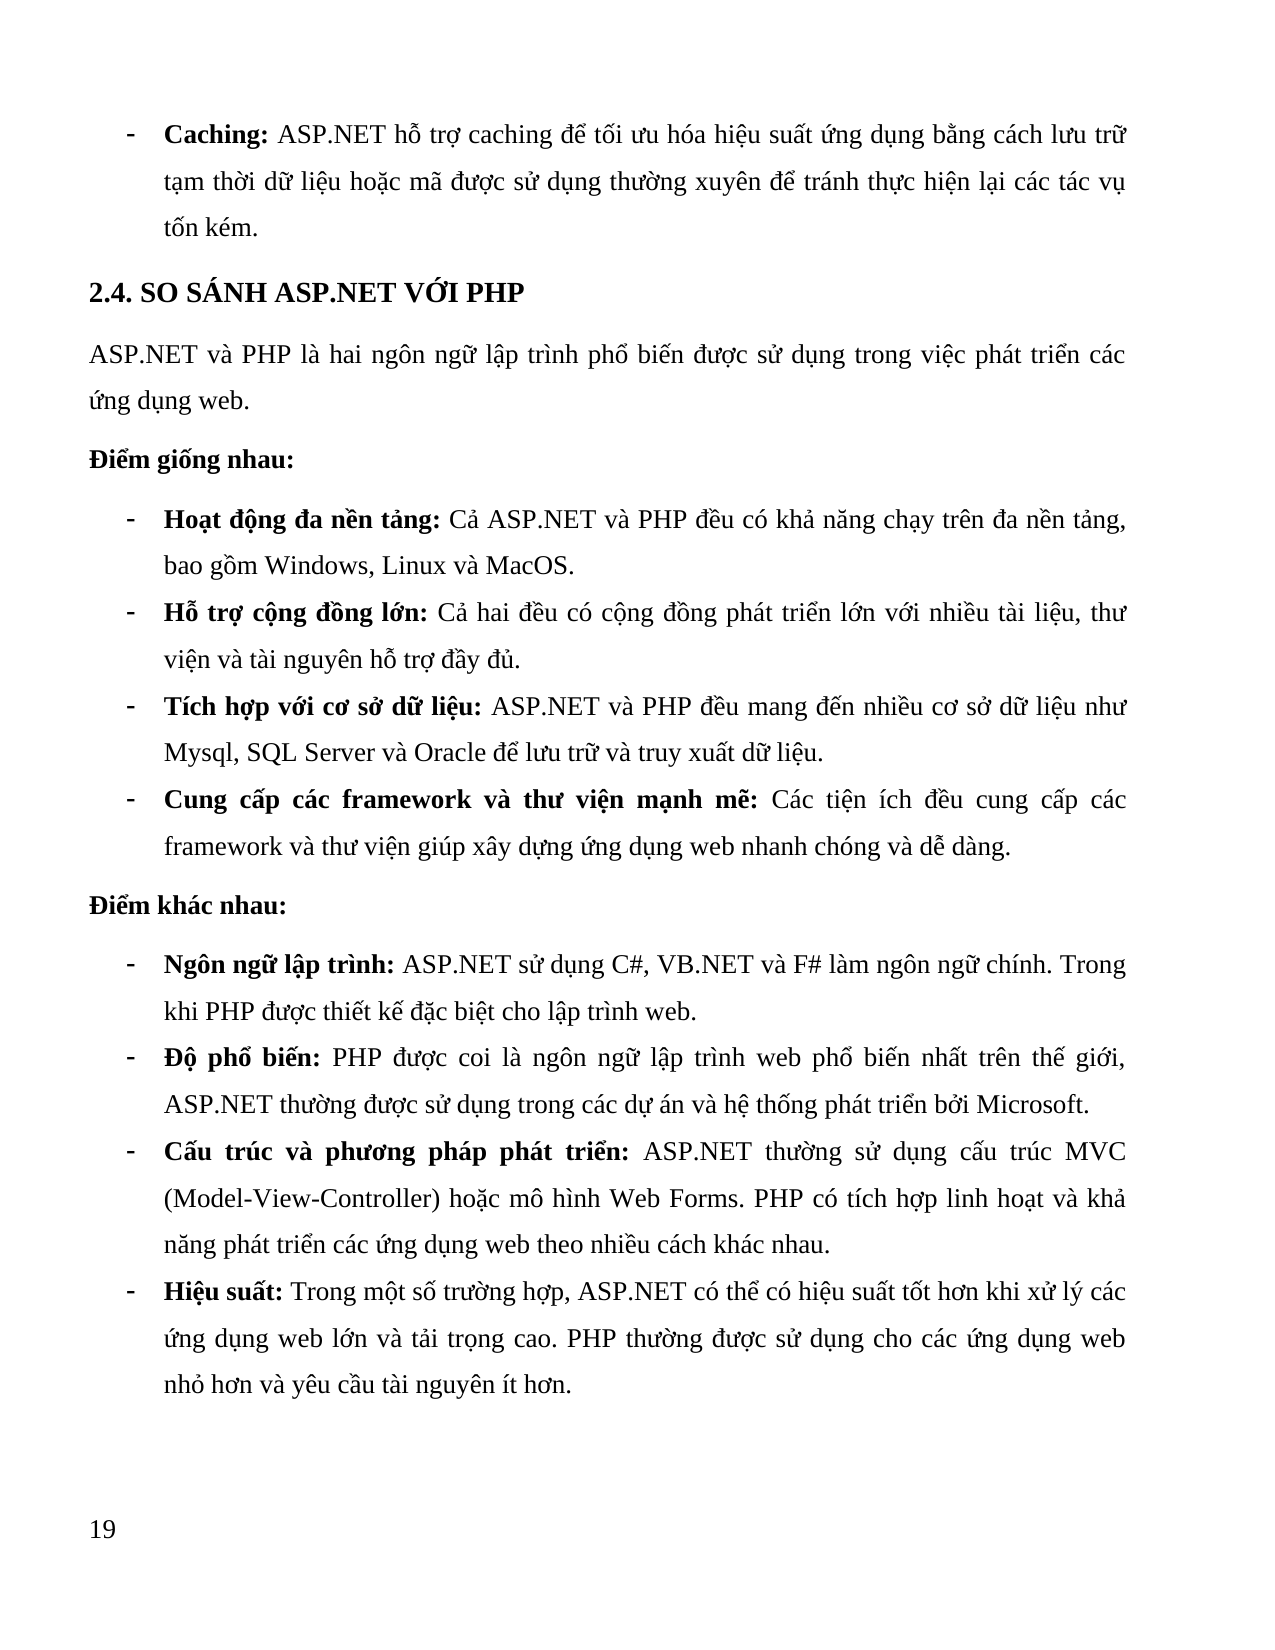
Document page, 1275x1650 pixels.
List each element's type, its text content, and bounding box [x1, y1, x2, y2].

subtitle 2.4. So sánh ASP.NET với PHP [89, 275, 1127, 308]
list Cung cấp các framework và thư viện mạnh mẽ: Các tiện ích đều cung cấp các framework và thư viện giúp xây dựng ứng dụng web nhanh chóng và dễ dàng. [126, 783, 1127, 861]
list Hỗ trợ cộng đồng lớn: Cả hai đều có cộng đồng phát triển lớn với nhiều tài liệu, thư viện và tài nguyên hỗ trợ đầy đủ. [126, 596, 1127, 674]
list Tích hợp với cơ sở dữ liệu: ASP.NET và PHP đều mang đến nhiều cơ sở dữ liệu như Mysql, SQL Server và Oracle để lưu trữ và truy xuất dữ liệu. [126, 689, 1127, 767]
list Caching: ASP.NET hỗ trợ caching để tối ưu hóa hiệu suất ứng dụng bằng cách lưu trữ tạm thời dữ liệu hoặc mã được sử dụng thường xuyên để tránh thực hiện lại các tác vụ tốn kém. [126, 118, 1127, 243]
list Hoạt động đa nền tảng: Cả ASP.NET và PHP đều có khả năng chạy trên đa nền tảng, bao gồm Windows, Linux và MacOS. [126, 503, 1127, 581]
list Hiệu suất: Trong một số trường hợp, ASP.NET có thể có hiệu suất tốt hơn khi xử lý các ứng dụng web lớn và tải trọng cao. PHP thường được sử dụng cho các ứng dụng web nhỏ hơn và yêu cầu tài nguyên ít hơn. [126, 1275, 1127, 1400]
list Cấu trúc và phương pháp phát triển: ASP.NET thường sử dụng cấu trúc MVC (Model-View-Controller) hoặc mô hình Web Forms. PHP có tích hợp linh hoạt và khả năng phát triển các ứng dụng web theo nhiều cách khác nhau. [126, 1135, 1127, 1259]
text Điểm giống nhau: [89, 443, 1127, 475]
text ASP.NET và PHP là hai ngôn ngữ lập trình phổ biến được sử dụng trong việc phát triển các ứng dụng web. [89, 338, 1127, 416]
list Ngôn ngữ lập trình: ASP.NET sử dụng C#, VB.NET và F# làm ngôn ngữ chính. Trong khi PHP được thiết kế đặc biệt cho lập trình web. [126, 948, 1127, 1026]
text Điểm khác nhau: [89, 889, 1127, 920]
list Độ phổ biến: PHP được coi là ngôn ngữ lập trình web phổ biến nhất trên thế giới, ASP.NET thường được sử dụng trong các dự án và hệ thống phát triển bởi Microsoft. [126, 1042, 1127, 1119]
